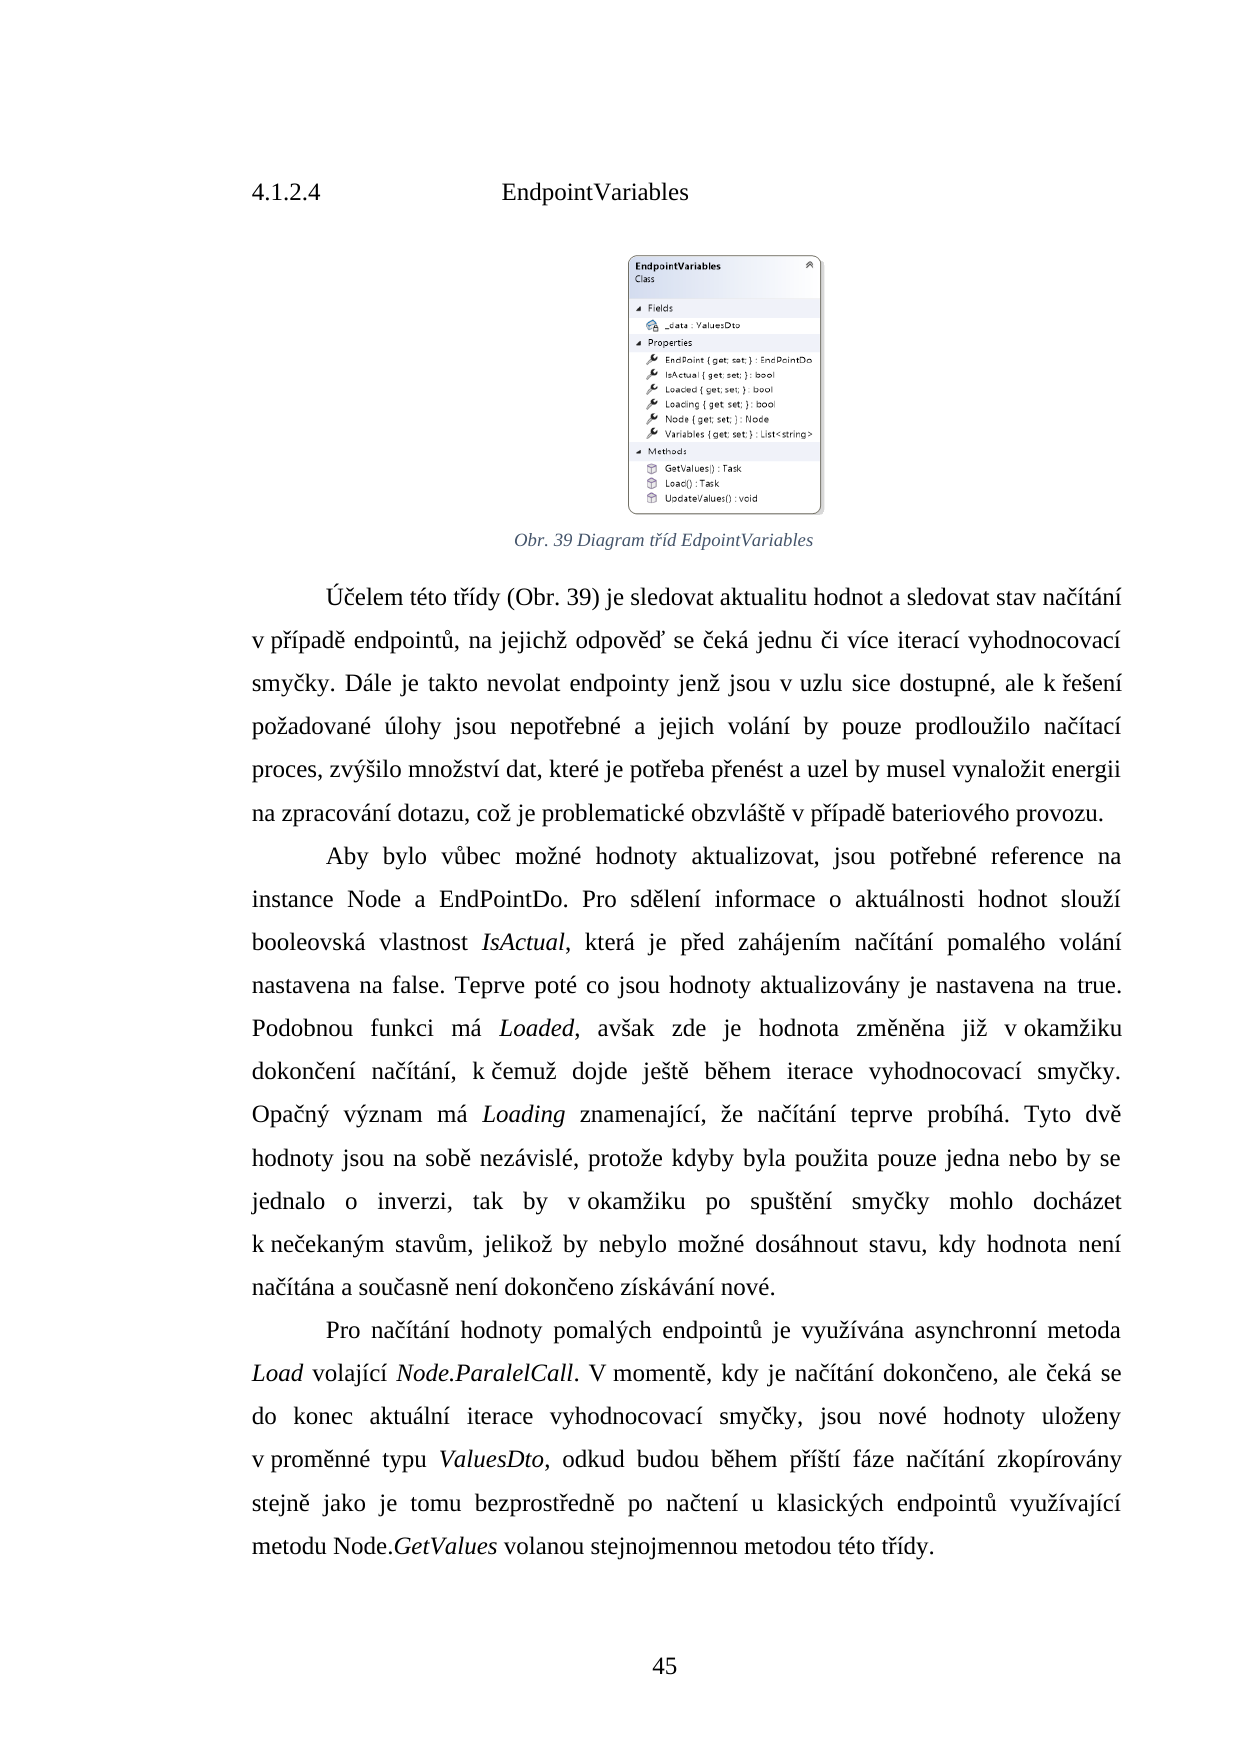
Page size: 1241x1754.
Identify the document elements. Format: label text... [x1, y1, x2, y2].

text Aby bylo vůbec možné hodnoty aktualizovat, jsou potřebné reference na instance Node a EndPointDo. Pro sdělení informace o aktuálnosti hodnot slouží booleovská vlastnost IsActual, která je před zahájením načítání pomalého volání nastavena na false. Teprve poté co jsou hodnoty aktualizovány je nastavena na true. Podobnou funkci má Loaded, avšak zde je hodnota změněna již v okamžiku dokončení načítání, k čemuž dojde ještě během iterace vyhodnocovací smyčky. Opačný význam má Loading znamenající, že načítání teprve probíhá. Tyto dvě hodnoty jsou na sobě nezávislé, protože kdyby byla použita pouze jedna nebo by se jednalo o inverzi, tak by v okamžiku po spuštění smyčky mohlo docházet k nečekaným stavům, jelikož by nebylo možné dosáhnout stavu, kdy hodnota není načítána a současně není dokončeno získávání nové. [252, 841, 1122, 1301]
text Pro načítání hodnoty pomalých endpointů je využívána asynchronní metoda Load volající Node.ParalelCall. V momentě, kdy je načítání dokončeno, ale čeká se do konec aktuální iterace vyhodnocovací smyčky, jsou nové hodnoty uloženy v proměnné typu ValuesDto, odkud budou během příští fáze načítání zkopírovány stejně jako je tomu bezprostředně po načtení u klasických endpointů využívající metodu Node.GetValues volanou stejnojmennou metodou této třídy. [252, 1315, 1122, 1559]
picture [622, 249, 825, 515]
subtitle EndpointVariables [252, 177, 1122, 206]
text Účelem této třídy (Obr. 39) je sledovat aktualitu hodnot a sledovat stav načítání v případě endpointů, na jejichž odpověď se čeká jednu či více iterací vyhodnocovací smyčky. Dále je takto nevolat endpointy jenž jsou v uzlu sice dostupné, ale k řešení požadované úlohy jsou nepotřebné a jejich volání by pouze prodloužilo načítací proces, zvýšilo množství dat, které je potřeba přenést a uzel by musel vynaložit energii na zpracování dotazu, což je problematické obzvláště v případě bateriového provozu. [252, 582, 1122, 826]
